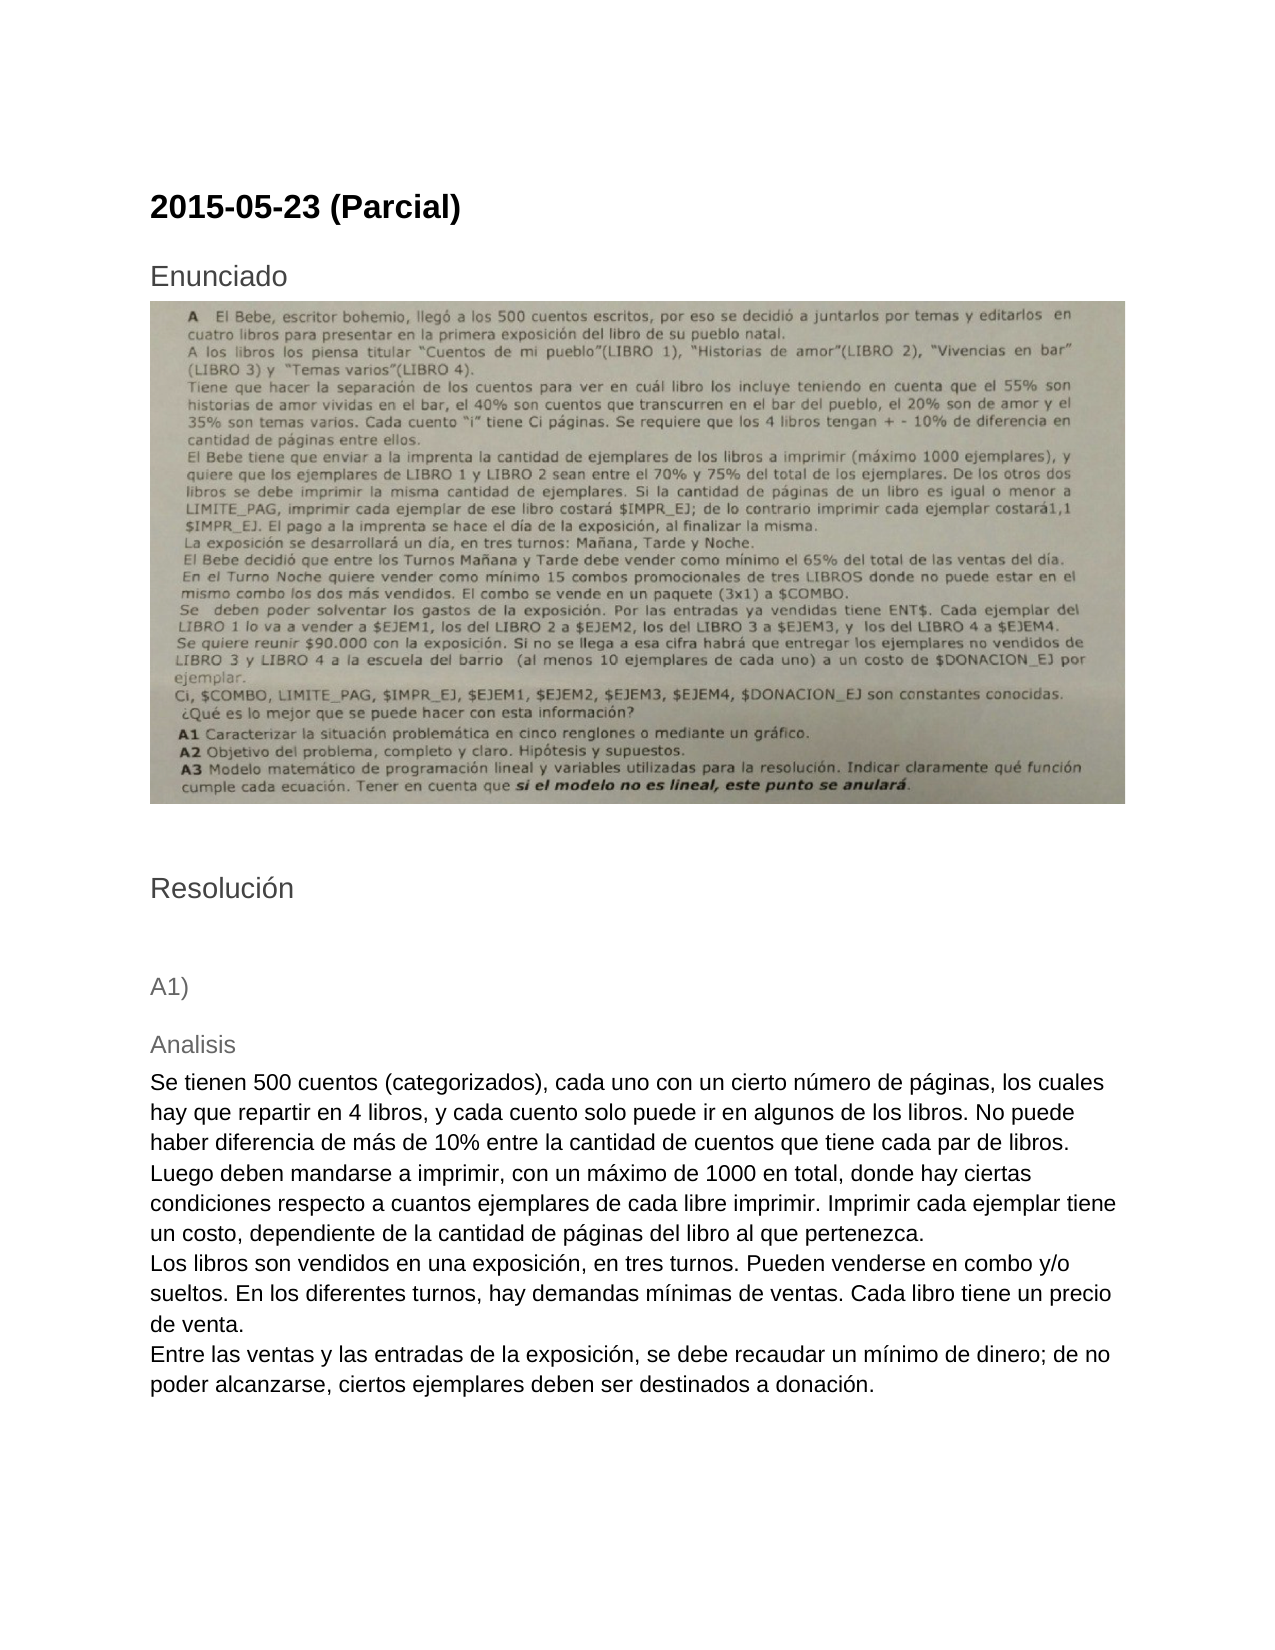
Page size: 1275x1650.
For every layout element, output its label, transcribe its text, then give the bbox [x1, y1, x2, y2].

picture [150, 301, 1125, 804]
text Analisis [150, 1030, 1125, 1058]
text Entre las ventas y las entradas de la exposición, se debe recaudar un mínimo de dinero; de no poder alcanzarse, ciertos ejemplares deben ser destinados a donación. [150, 1341, 1125, 1397]
subtitle Enunciado [150, 259, 1125, 293]
text Los libros son vendidos en una exposición, en tres turnos. Pueden venderse en combo y/o sueltos. En los diferentes turnos, hay demandas mínimas de ventas. Cada libro tiene un precio de venta. [150, 1250, 1125, 1337]
text Se tienen 500 cuentos (categorizados), cada uno con un cierto número de páginas, los cuales hay que repartir en 4 libros, y cada cuento solo puede ir en algunos de los libros. No puede haber diferencia de más de 10% entre la cantidad de cuentos que tiene cada par de libros. [150, 1069, 1125, 1156]
text A1) [150, 972, 1125, 1001]
subtitle 2015-05-23 (Parcial) [150, 187, 1125, 226]
text Luego deben mandarse a imprimir, con un máximo de 1000 en total, donde hay ciertas condiciones respecto a cuantos ejemplares de cada libre imprimir. Imprimir cada ejemplar tiene un costo, dependiente de la cantidad de páginas del libro al que pertenezca. [150, 1159, 1125, 1246]
subtitle Resolución [150, 871, 1125, 904]
